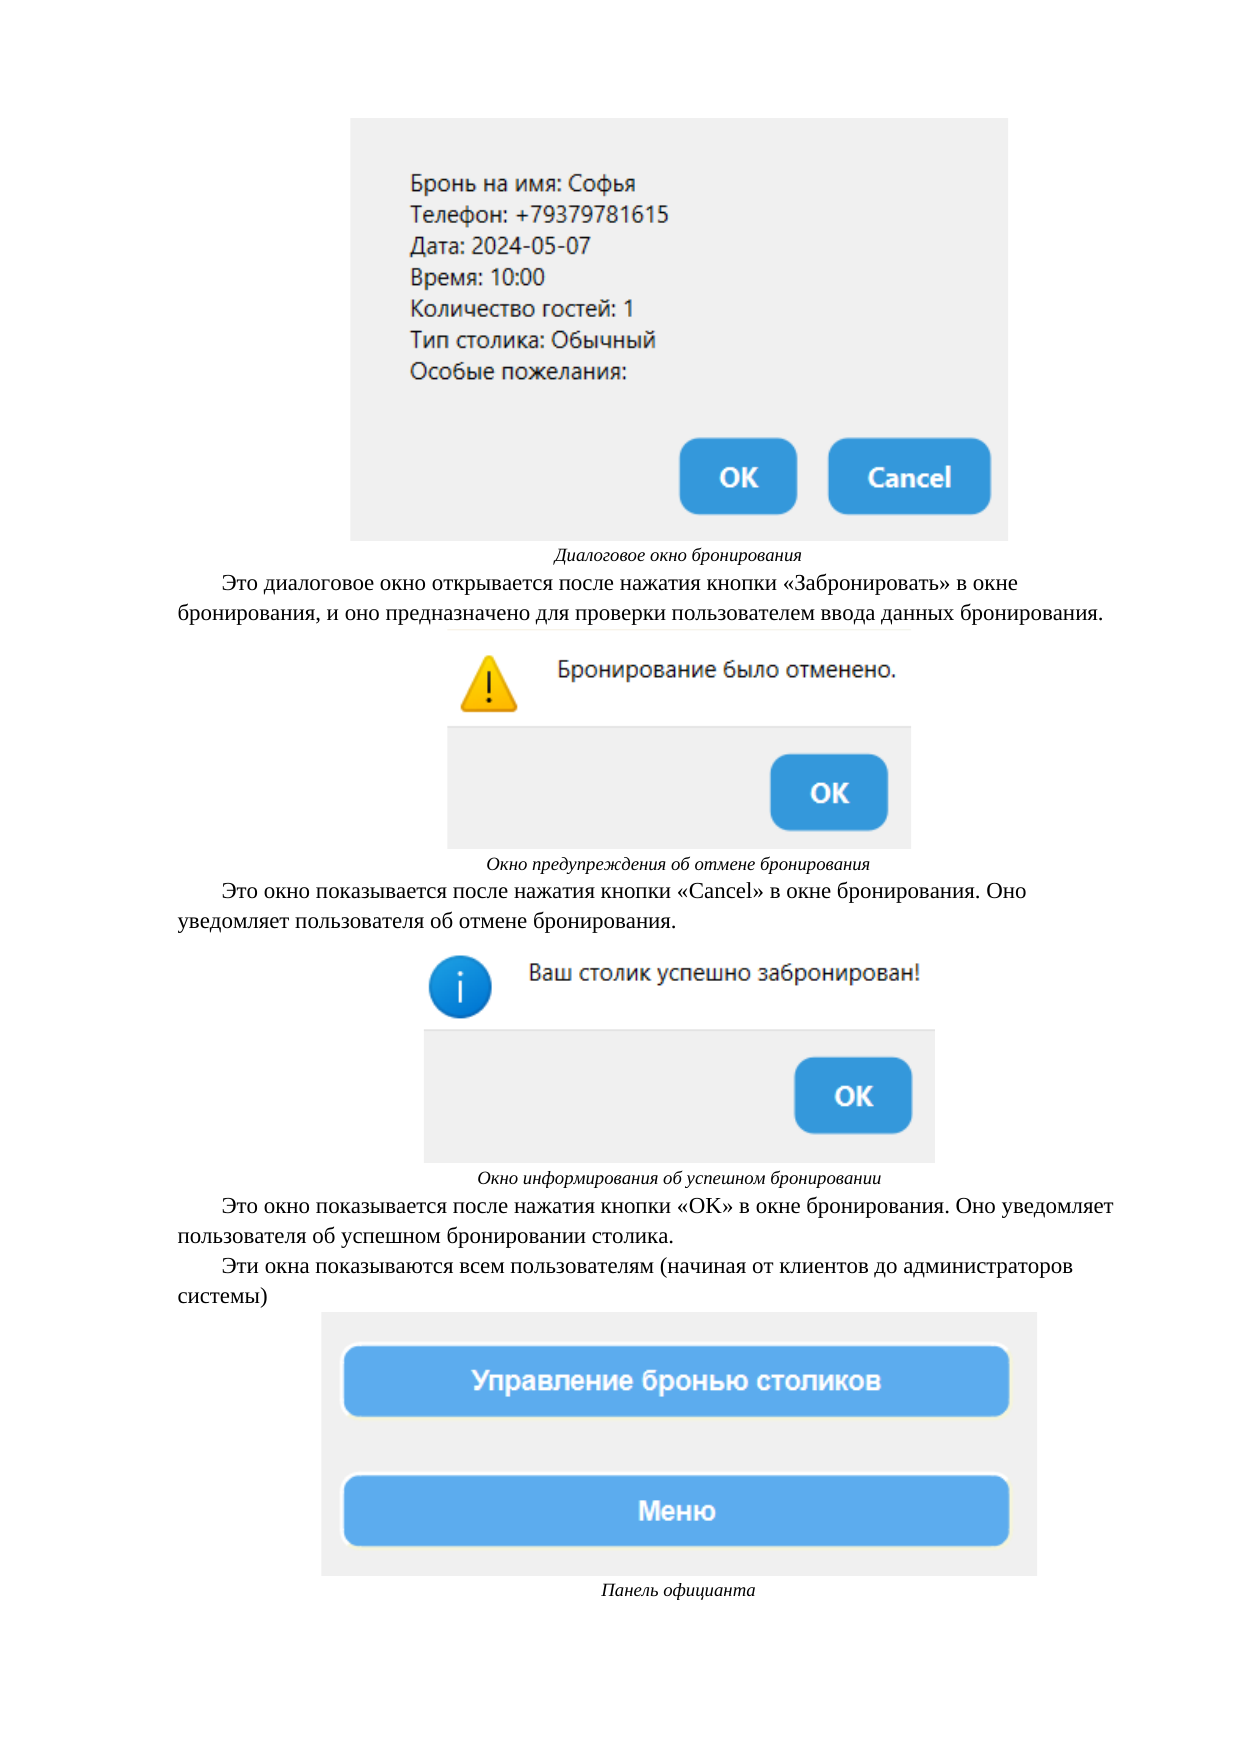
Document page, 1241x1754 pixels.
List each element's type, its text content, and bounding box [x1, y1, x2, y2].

text Панель официанта [177, 1579, 1137, 1601]
text Эти окна показываются всем пользователям (начиная от клиентов до администраторов системы) [177, 1252, 1137, 1309]
text Окно информирования об успешном бронировании [177, 1167, 1137, 1188]
picture [423, 937, 935, 1163]
text Это окно показывается после нажатия кнопки «Cancel» в окне бронирования. Оно уведомляет пользователя об отмене бронирования. [177, 877, 1137, 934]
text Это окно показывается после нажатия кнопки «OK» в окне бронирования. Оно уведомляет пользователя об успешном бронировании столика. [177, 1192, 1137, 1248]
text Это диалоговое окно открывается после нажатия кнопки «Забронировать» в окне бронирования, и оно предназначено для проверки пользователем ввода данных бронирования. [177, 569, 1137, 626]
text Окно предупреждения об отмене бронирования [177, 852, 1137, 874]
picture [447, 629, 912, 849]
picture [350, 118, 1009, 541]
picture [321, 1312, 1038, 1576]
text Диалоговое окно бронирования [177, 544, 1137, 566]
